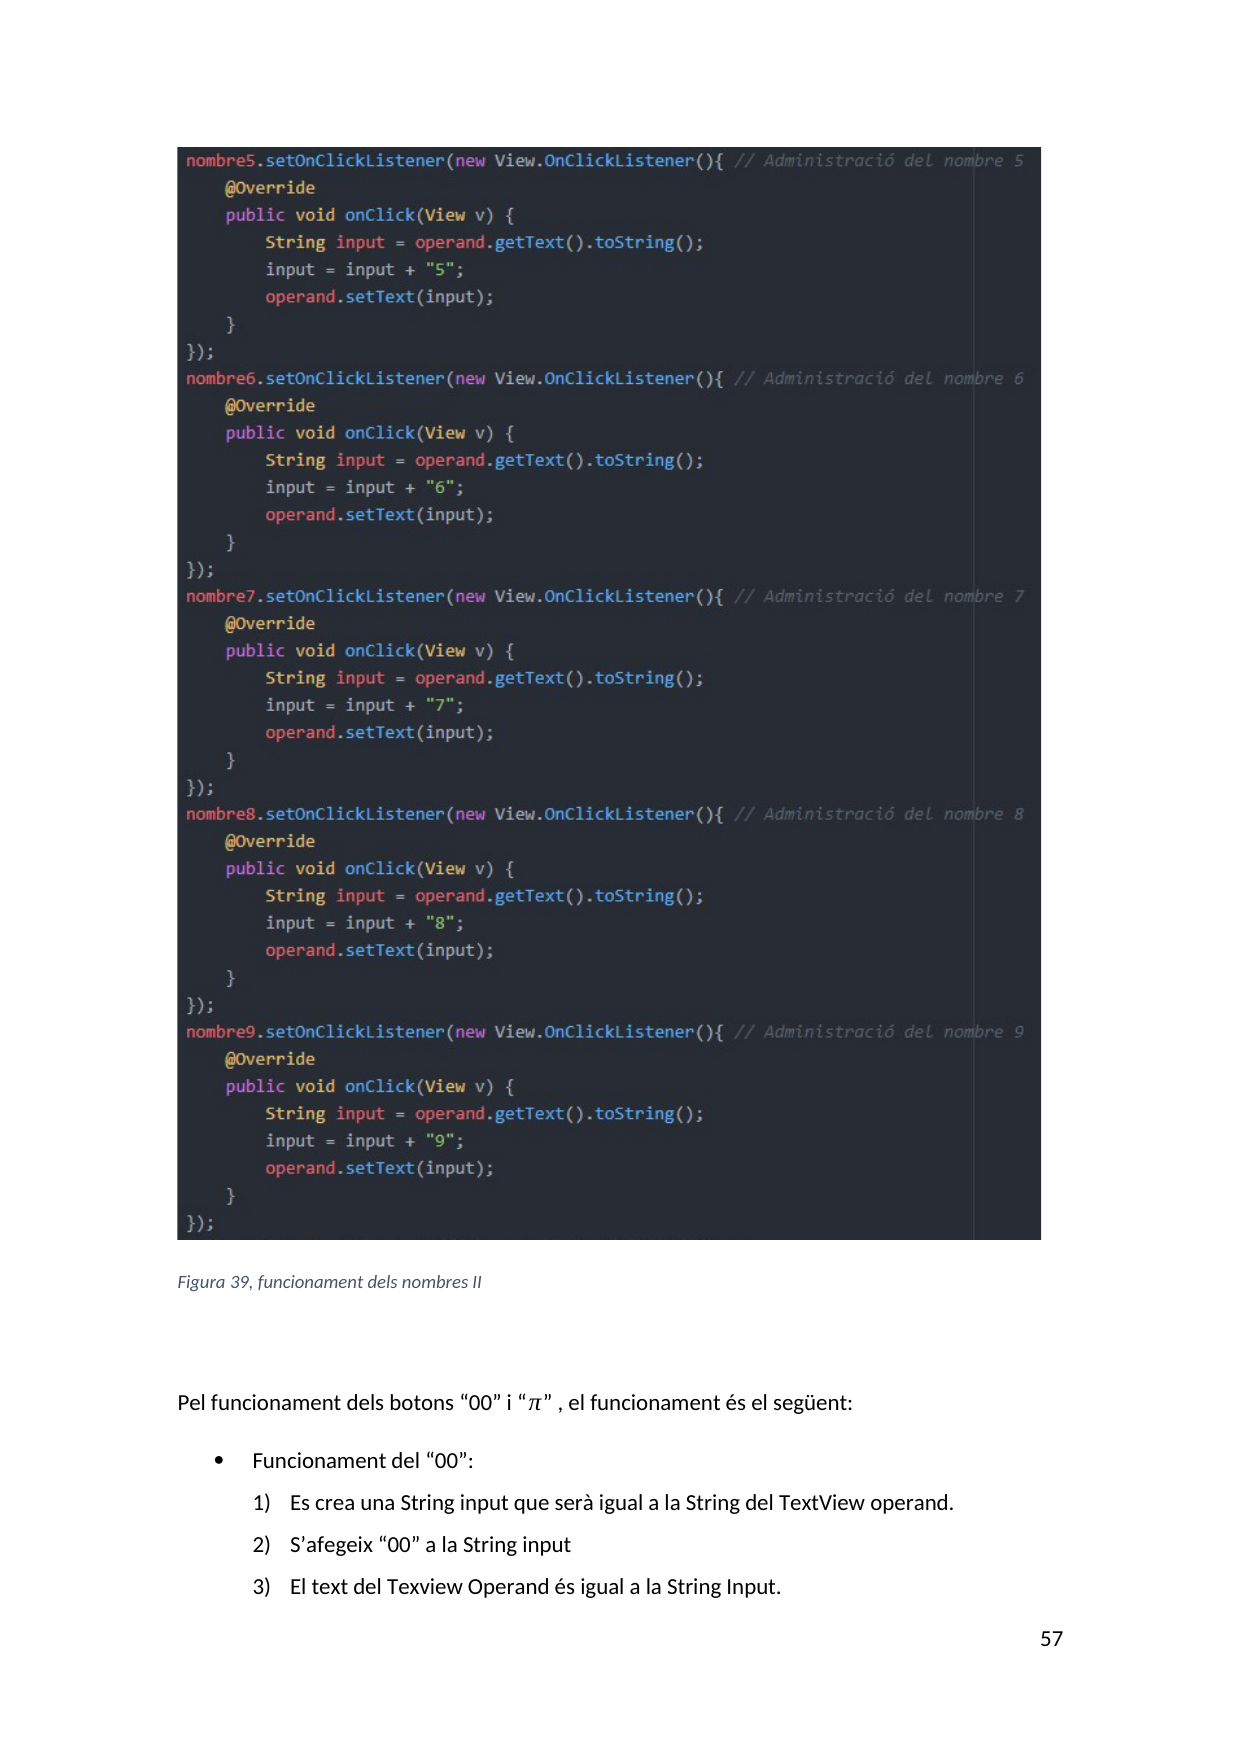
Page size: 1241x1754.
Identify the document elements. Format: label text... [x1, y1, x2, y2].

list Es crea una String input que serà igual a la String del TextView operand. [252, 1488, 1063, 1517]
picture [177, 147, 1042, 1240]
text Figura 39, funcionament dels nombres II [177, 1270, 1063, 1293]
list El text del Texview Operand és igual a la String Input. [252, 1572, 1063, 1601]
text Pel funcionament dels botons “00” i “” , el funcionament és el següent: [177, 1388, 1063, 1416]
list S’afegeix “00” a la String input [252, 1531, 1063, 1558]
list Funcionament del “00”: [215, 1447, 1063, 1474]
